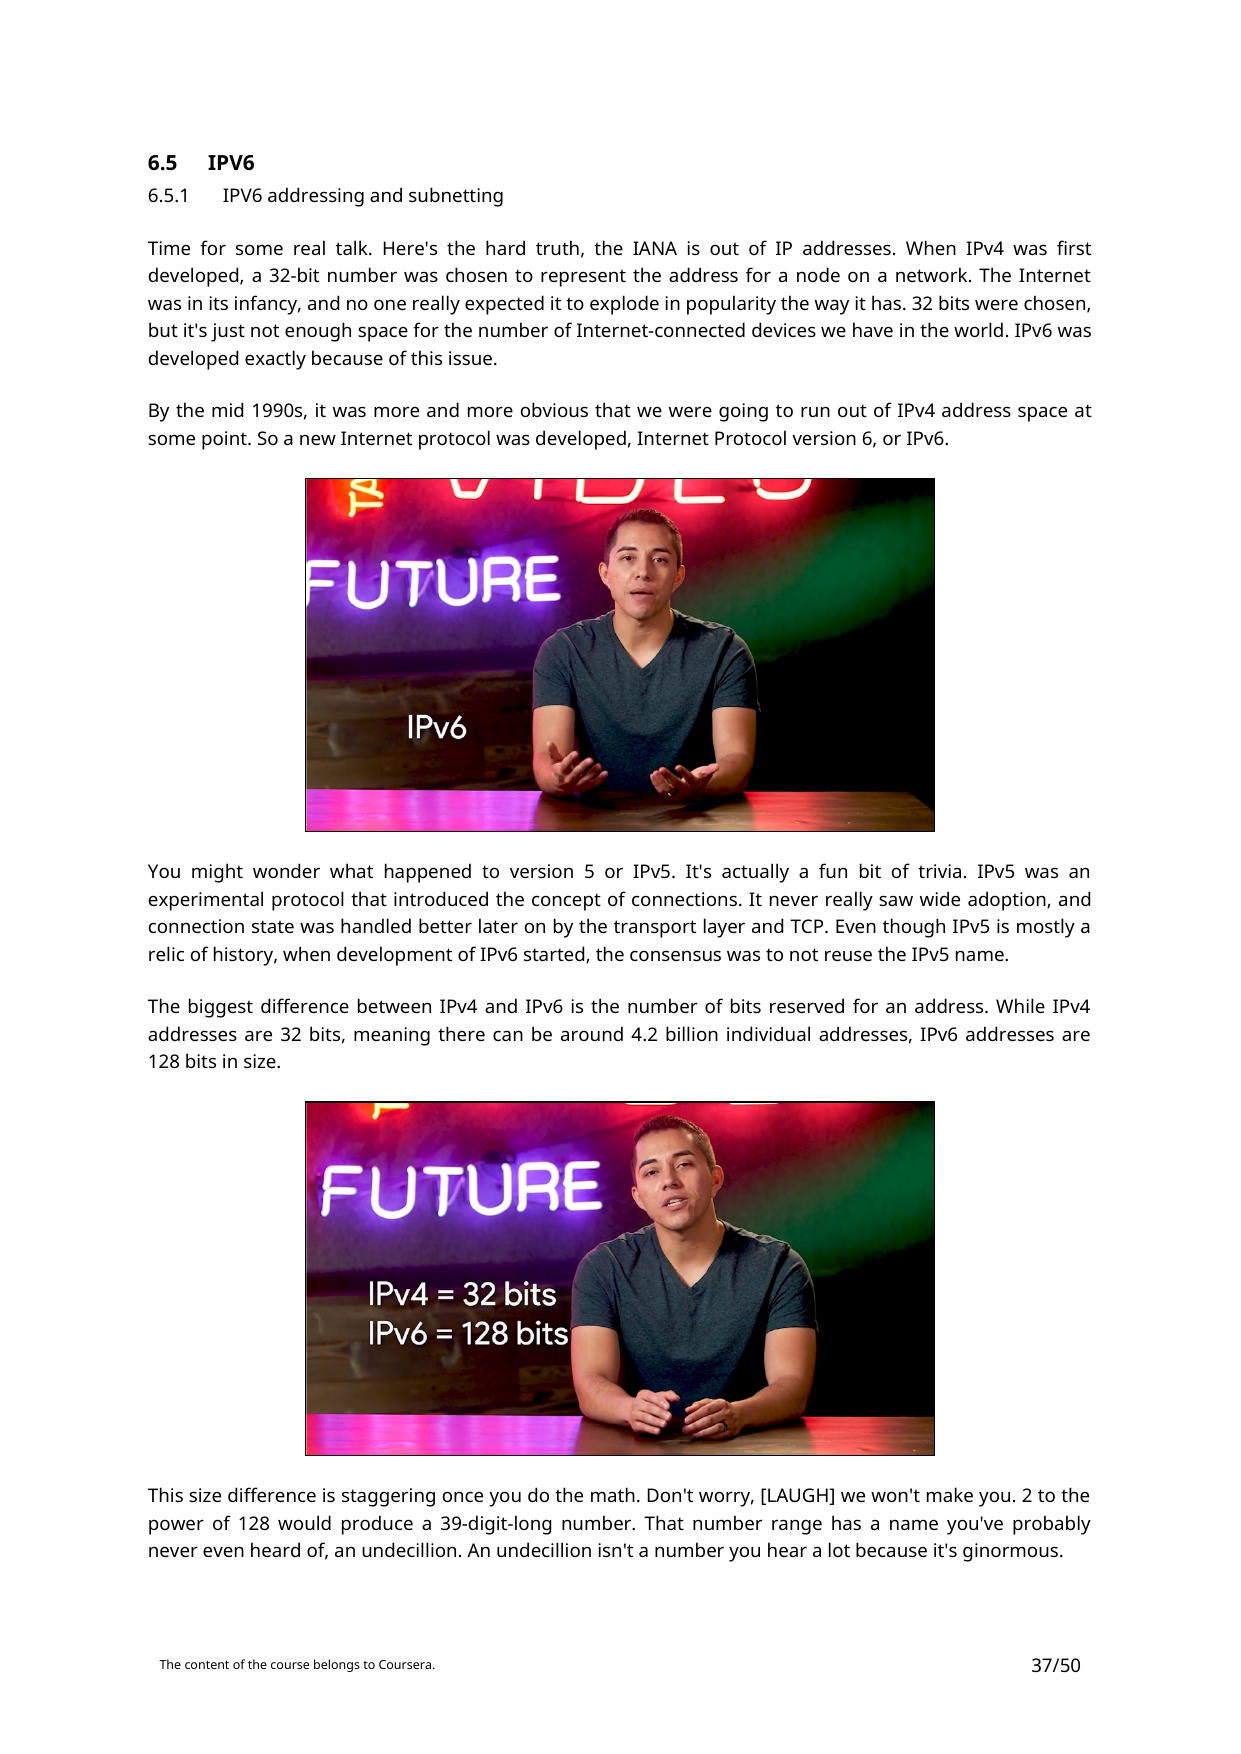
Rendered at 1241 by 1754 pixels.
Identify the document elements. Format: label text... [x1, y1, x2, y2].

subtitle IPV6 addressing and subnetting [148, 182, 1093, 208]
text Time for some real talk. Here's the hard truth, the IANA is out of IP addresses. When IPv4 was first developed, a 32-bit number was chosen to represent the address for a node on a network. The Internet was in its infancy, and no one really expected it to explode in popularity the way it has. 32 bits were chosen, but it's just not enough space for the number of Internet-connected devices we have in the world. IPv6 was developed exactly because of this issue. [148, 235, 1093, 370]
text The biggest difference between IPv4 and IPv6 is the number of bits reserved for an address. While IPv4 addresses are 32 bits, meaning there can be around 4.2 billion individual addresses, IPv6 addresses are 128 bits in size. [148, 994, 1093, 1074]
subtitle IPV6 [148, 148, 1093, 176]
picture [306, 479, 934, 831]
text You might wonder what happened to version 5 or IPv5. It's actually a fun bit of trivia. IPv5 was an experimental protocol that introduced the concept of connections. It never really saw wide adoption, and connection state was handled better later on by the transport layer and TCP. Even though IPv5 is mostly a relic of history, when development of IPv6 started, the consensus was to not reuse the IPv5 name. [148, 859, 1093, 967]
text By the mid 1990s, it was more and more obvious that we were going to run out of IPv4 address space at some point. So a new Internet protocol was developed, Internet Protocol version 6, or IPv6. [148, 397, 1093, 450]
text This size difference is staggering once you do the math. Don't worry, [LAUGH] we won't make you. 2 to the power of 128 would produce a 39-digit-long number. That number range has a name you've probably never even heard of, an undecillion. An undecillion isn't a number you hear a lot because it's ginormous. [148, 1483, 1093, 1563]
picture [306, 1103, 934, 1455]
